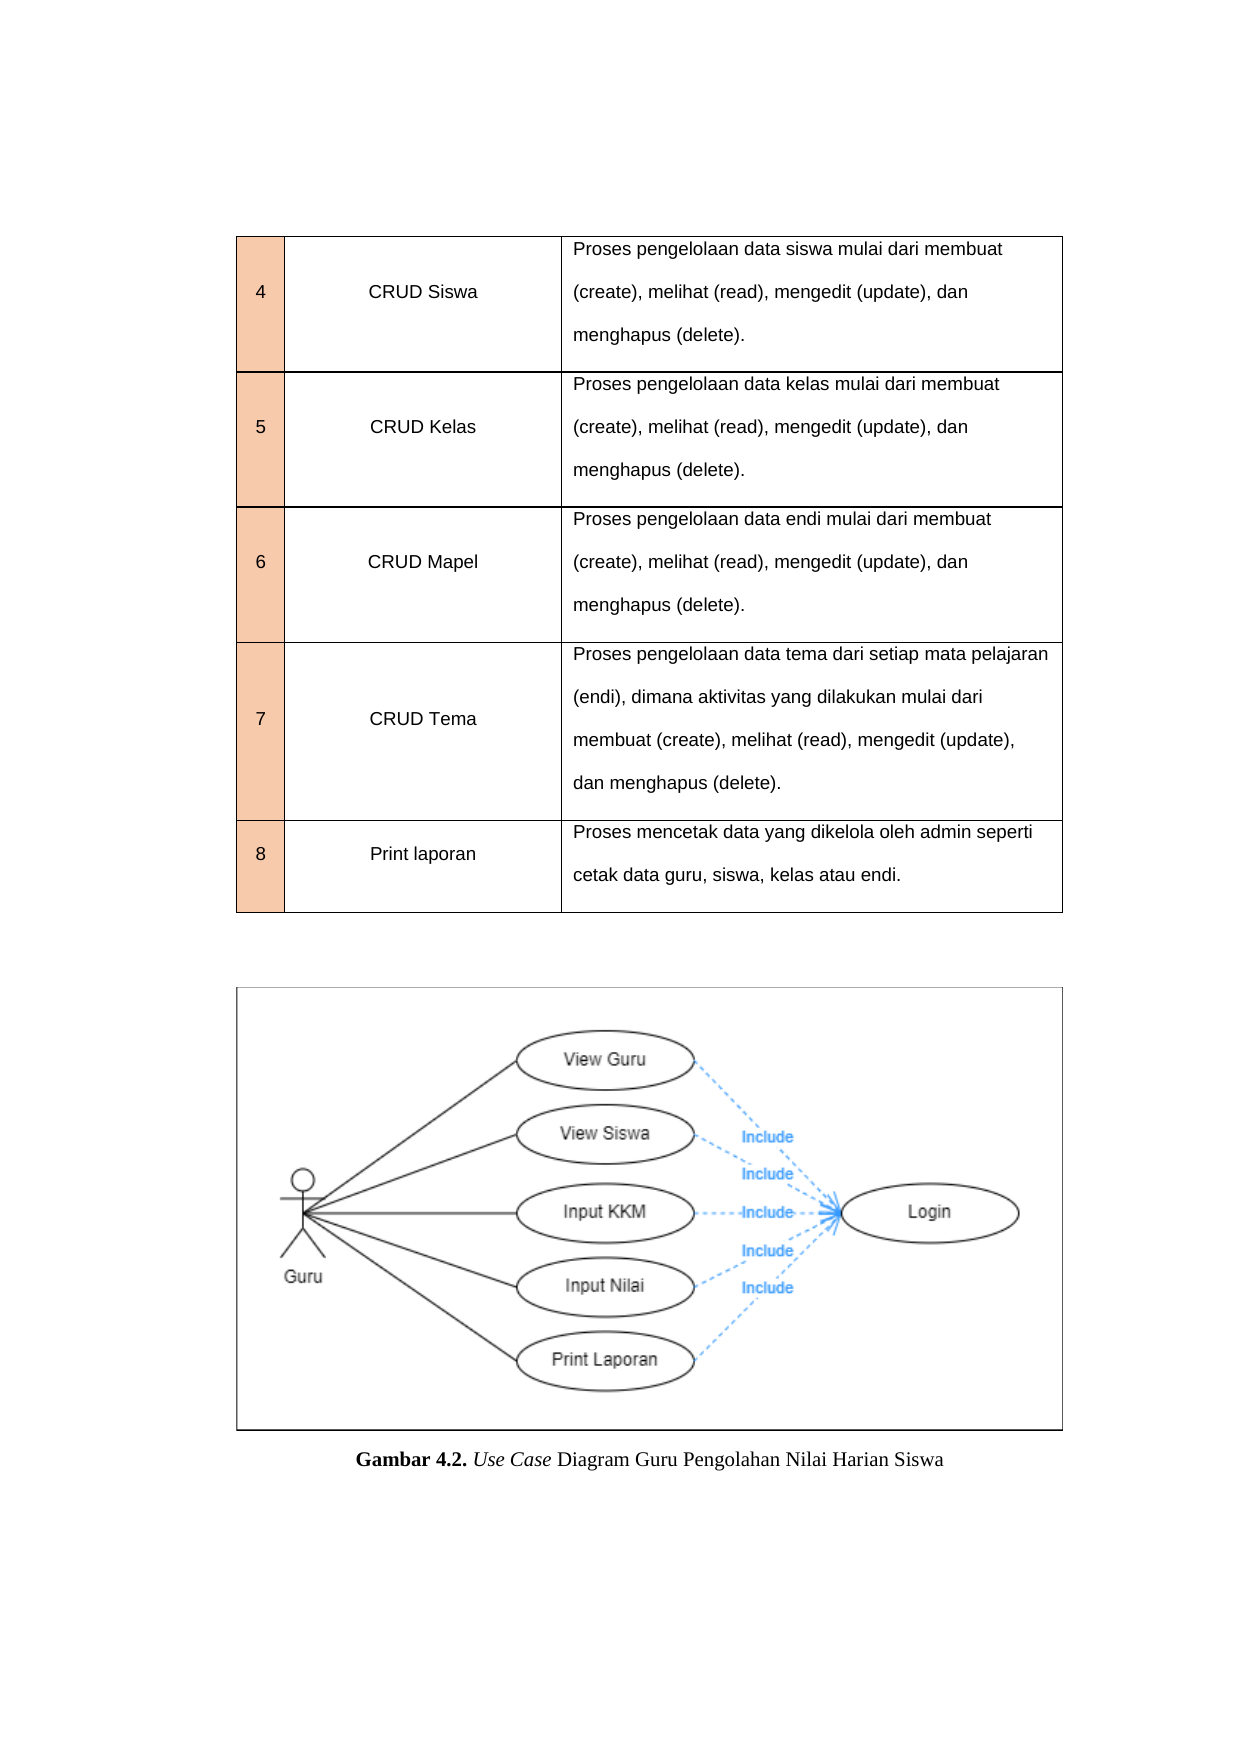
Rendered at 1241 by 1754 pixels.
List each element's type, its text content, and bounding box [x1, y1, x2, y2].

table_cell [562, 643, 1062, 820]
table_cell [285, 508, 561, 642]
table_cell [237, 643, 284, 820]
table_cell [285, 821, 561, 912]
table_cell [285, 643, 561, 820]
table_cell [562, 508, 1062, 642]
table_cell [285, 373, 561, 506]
picture [236, 987, 1063, 1431]
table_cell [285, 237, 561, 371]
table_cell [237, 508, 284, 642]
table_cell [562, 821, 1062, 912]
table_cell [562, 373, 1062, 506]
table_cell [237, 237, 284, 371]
text Gambar 4.2. Use Case Diagram Guru Pengolahan Nilai Harian Siswa [236, 1447, 1063, 1471]
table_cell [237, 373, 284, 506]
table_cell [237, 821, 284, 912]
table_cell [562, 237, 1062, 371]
